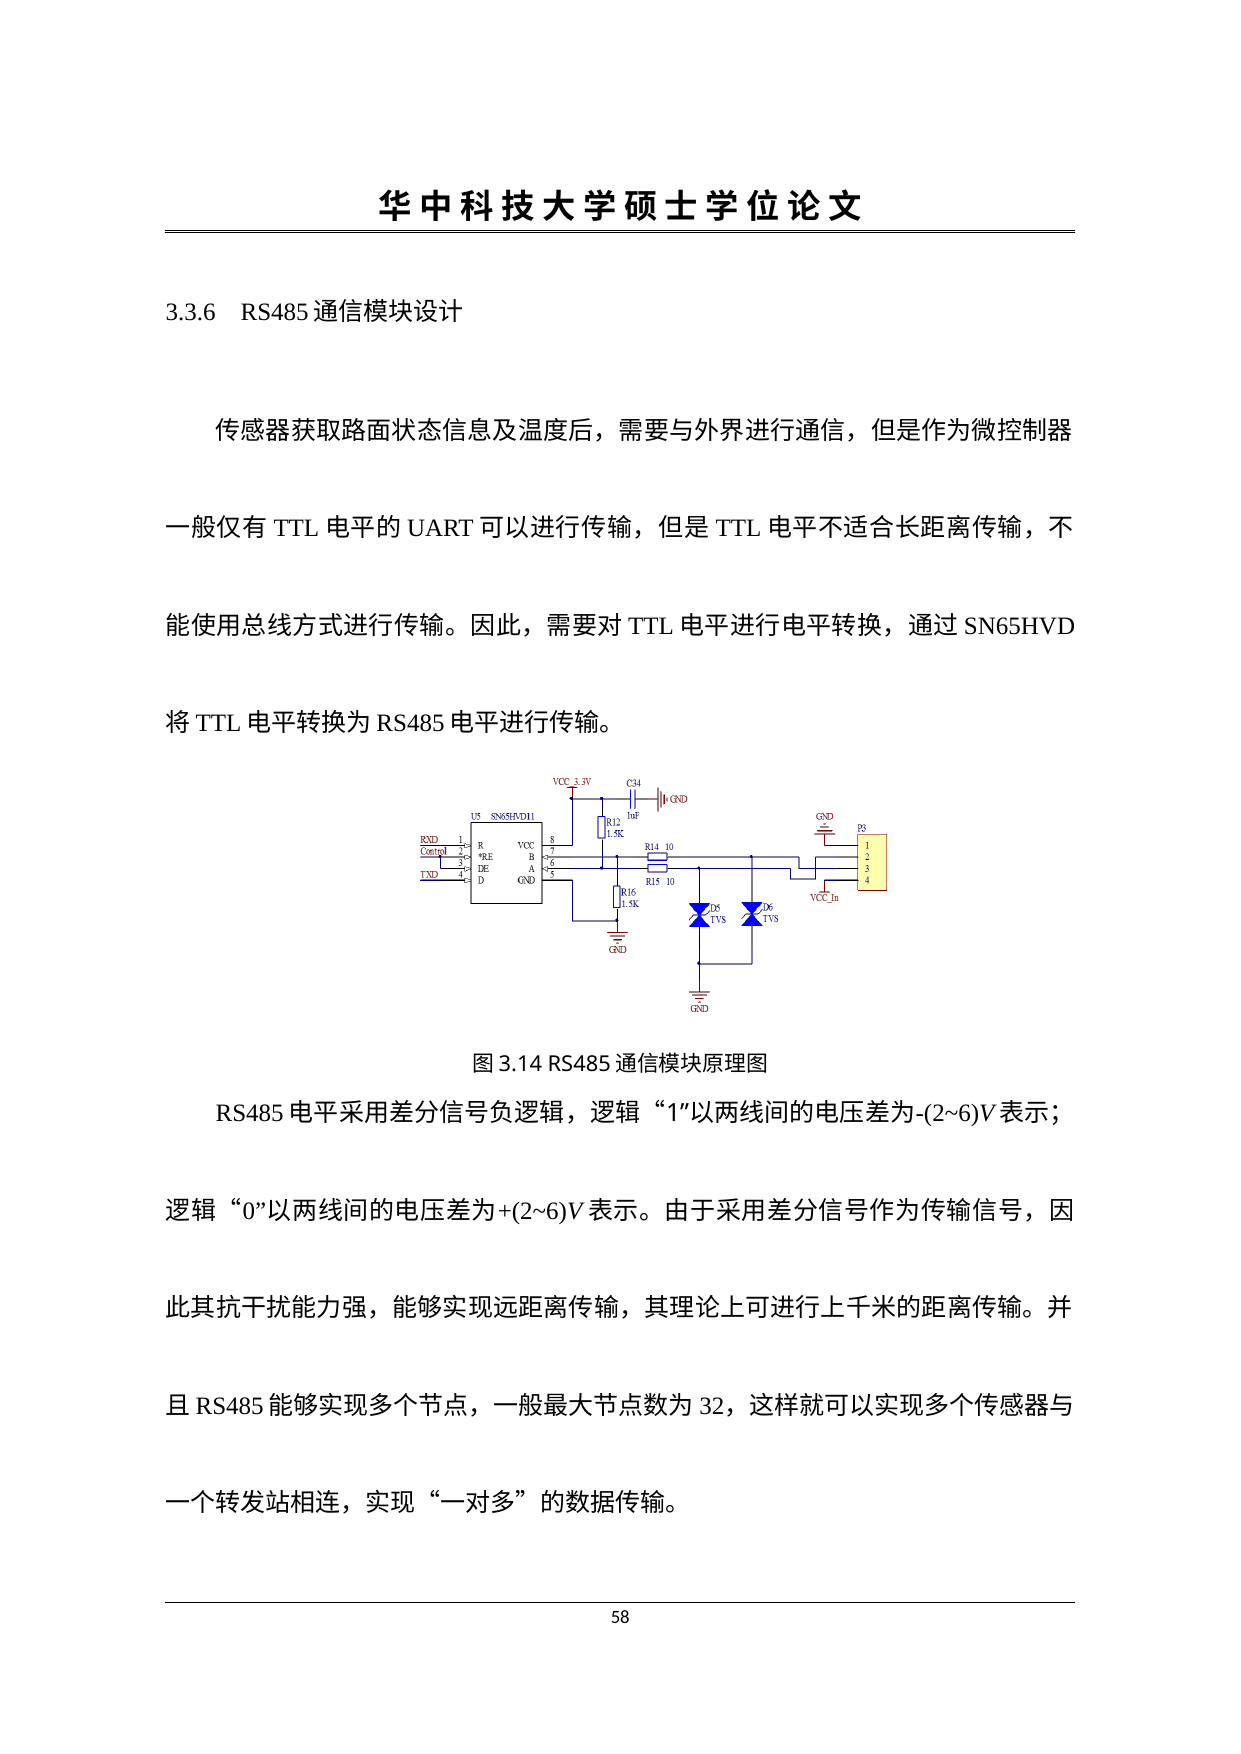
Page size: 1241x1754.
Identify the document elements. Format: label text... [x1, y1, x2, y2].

text 图3.14 RS485通信模块原理图 [165, 1046, 1075, 1078]
picture [414, 771, 894, 1019]
list RS485通信模块设计 [165, 277, 1075, 342]
text 传感器获取路面状态信息及温度后，需要与外界进行通信，但是作为微控制器一般仅有TTL电平的UART可以进行传输，但是TTL电平不适合长距离传输，不能使用总线方式进行传输。因此，需要对TTL电平进行电平转换，通过SN65HVD将TTL电平转换为RS485电平进行传输。 [165, 396, 1075, 753]
text RS485电平采用差分信号负逻辑，逻辑“1”以两线间的电压差为-(2~6)V表示；逻辑“0”以两线间的电压差为+(2~6)V表示。由于采用差分信号作为传输信号，因此其抗干扰能力强，能够实现远距离传输，其理论上可进行上千米的距离传输。并且RS485能够实现多个节点，一般最大节点数为32，这样就可以实现多个传感器与一个转发站相连，实现“一对多”的数据传输。 [165, 1078, 1075, 1533]
